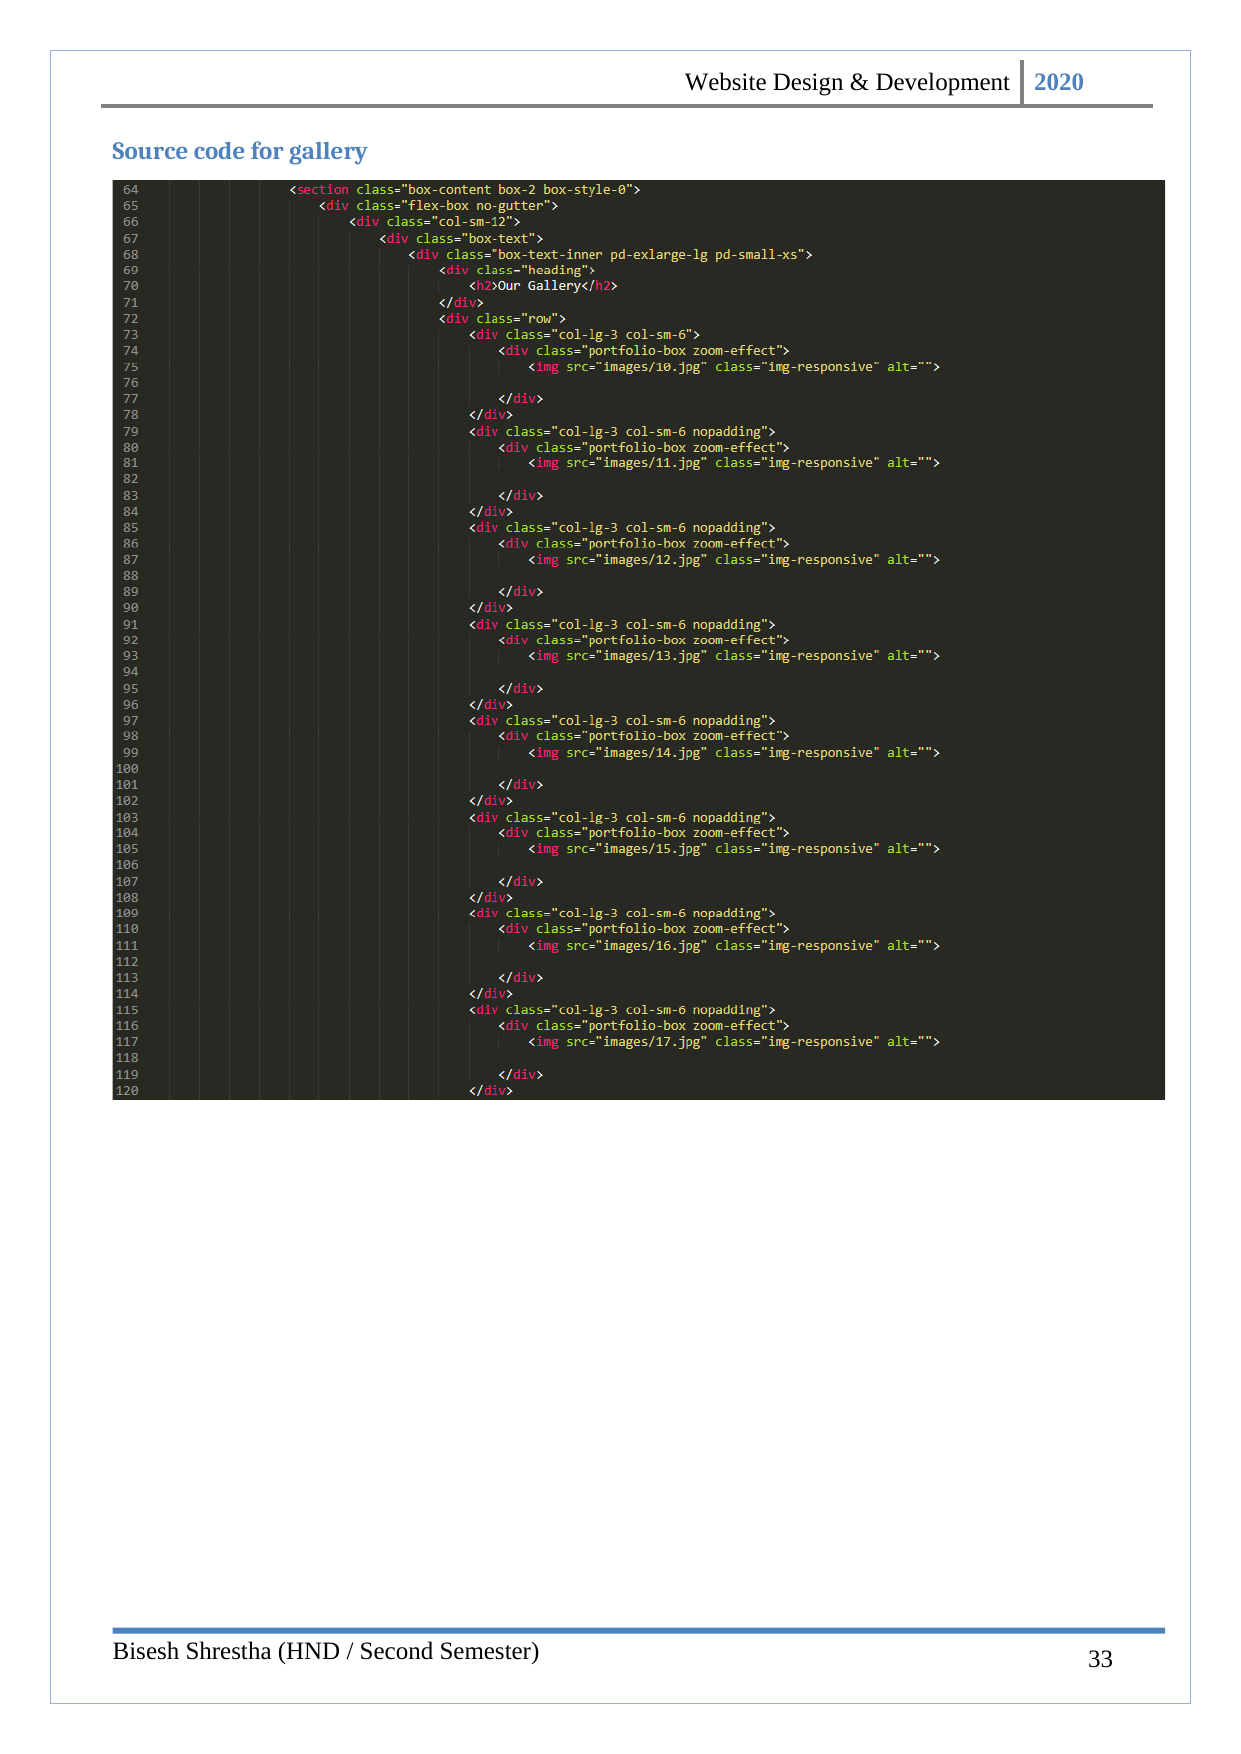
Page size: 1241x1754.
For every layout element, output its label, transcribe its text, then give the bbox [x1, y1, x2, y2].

picture [112, 180, 1166, 1100]
subtitle Source code for gallery [112, 137, 1165, 166]
